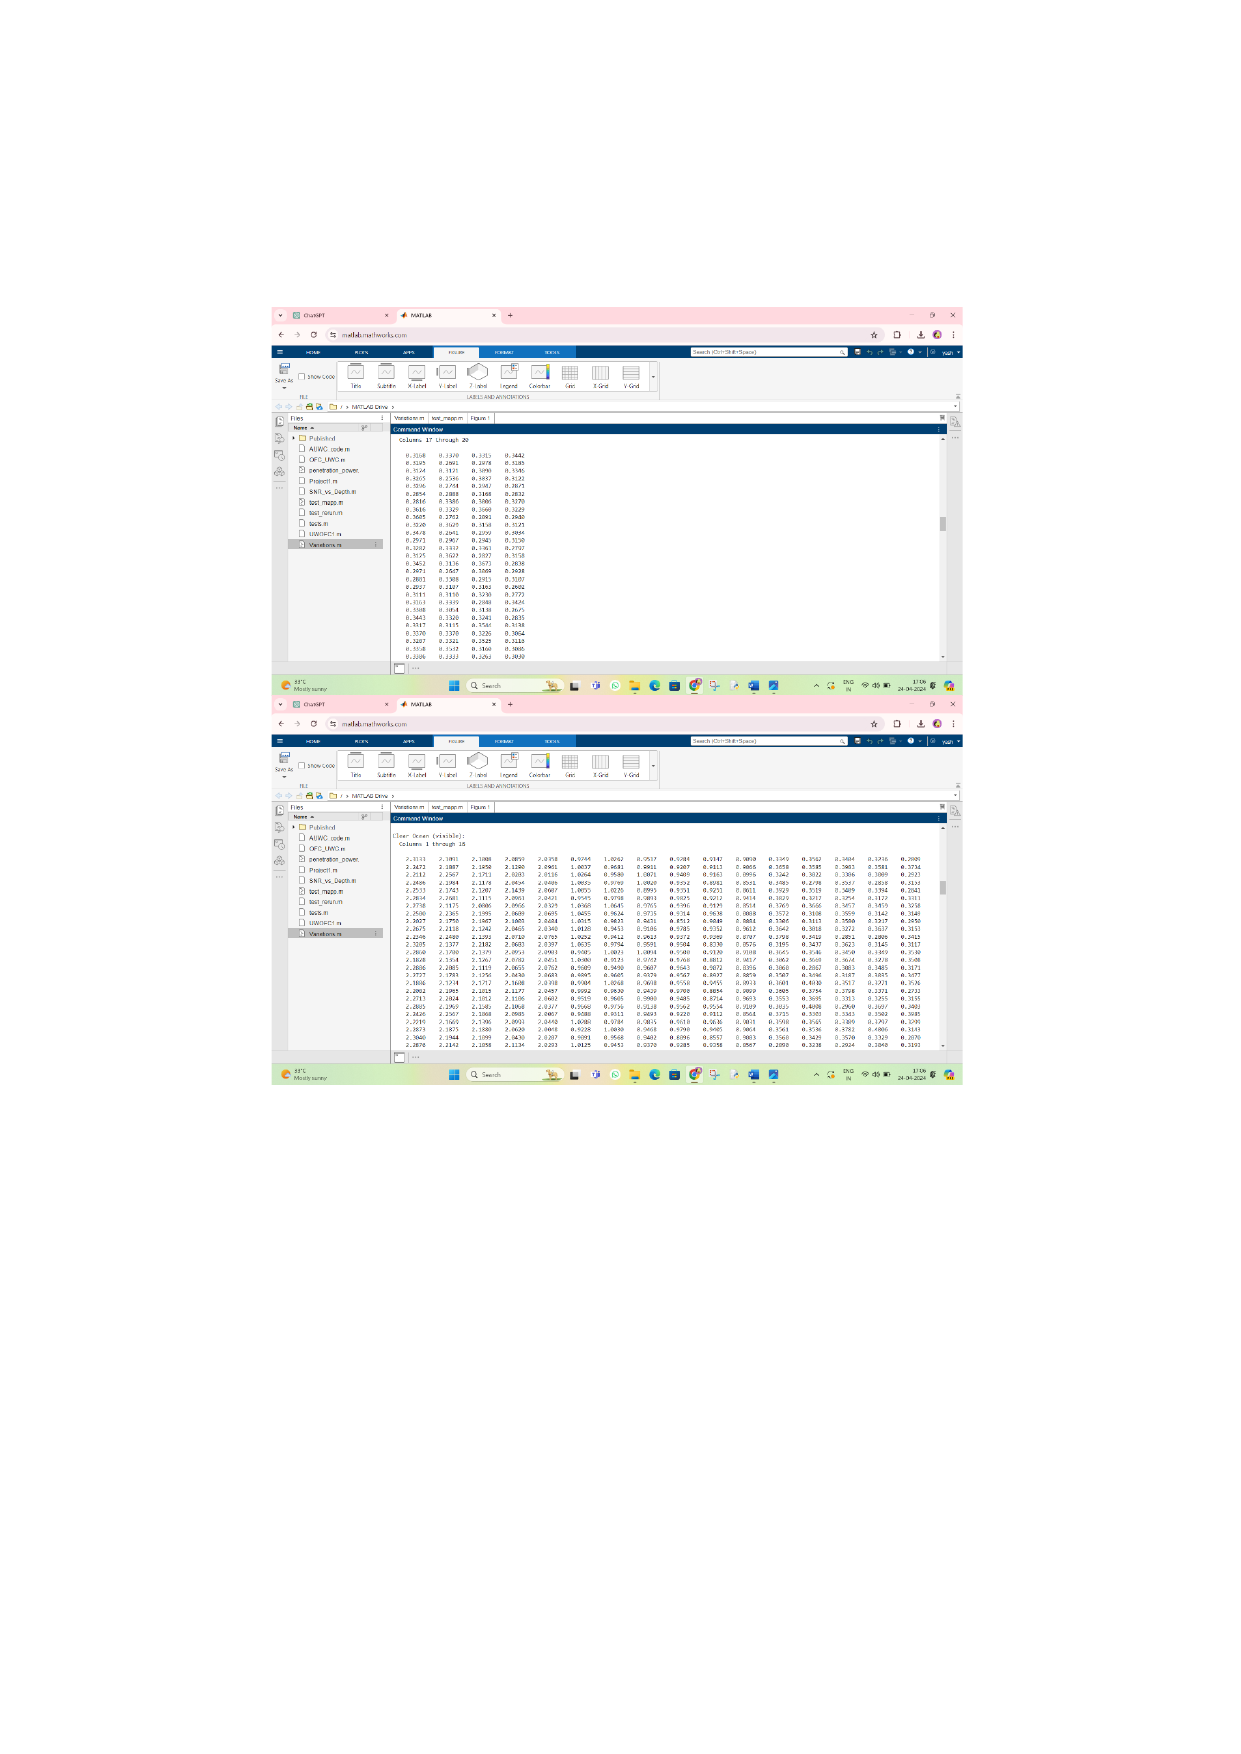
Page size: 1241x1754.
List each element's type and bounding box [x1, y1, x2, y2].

picture [271, 307, 963, 1085]
